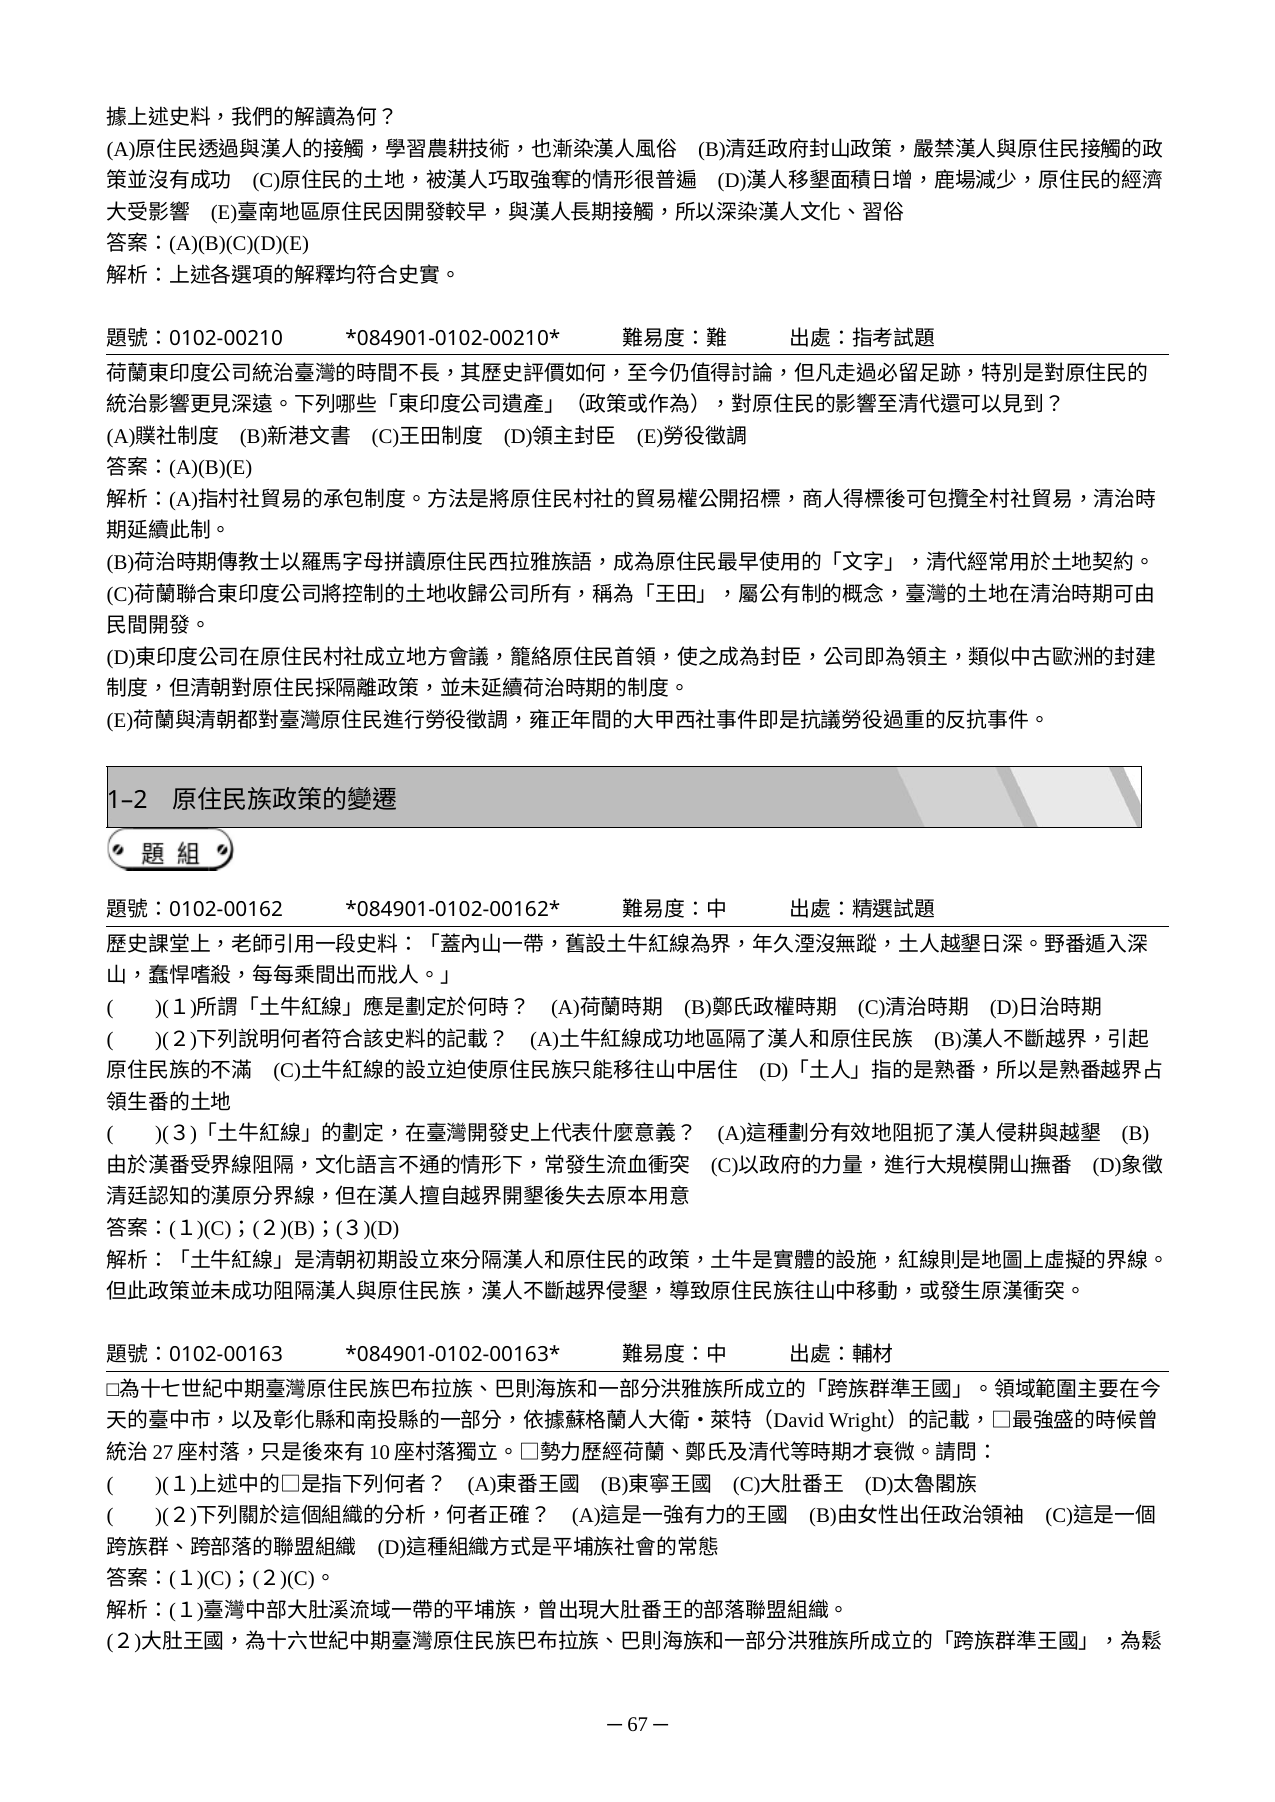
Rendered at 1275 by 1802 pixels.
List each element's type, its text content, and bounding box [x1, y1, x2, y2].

text 荷蘭東印度公司統治臺灣的時間不長，其歷史評價如何，至今仍值得討論，但凡走過必留足跡，特別是對原住民的統治影響更見深遠。下列哪些「東印度公司遺產」（政策或作為），對原住民的影響至清代還可以見到？ (A)贌社制度 (B)新港文書 (C)王田制度 (D)領主封臣 (E)勞役徵調 [106, 355, 1169, 450]
text 解析：上述各選項的解釋均符合史實。 [106, 257, 1169, 289]
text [106, 100, 1169, 226]
text 題號：0102-00163 *084901-0102-00163* 難易度：中 出處：輔材 [106, 1337, 1169, 1371]
text 答案：(１)(C)；(２)(B)；(３)(D) [106, 1211, 1169, 1242]
text 題號：0102-00162 *084901-0102-00162* 難易度：中 出處：精選試題 [106, 892, 1169, 926]
text 歷史課堂上，老師引用一段史料：「蓋內山一帶，舊設土牛紅線為界，年久湮沒無蹤，土人越墾日深。野番遁入深山，蠢悍嗜殺，每每乘間出而戕人。」 ( )(１)所謂「土牛紅線」應是劃定於何時？ (A)荷蘭時期 (B)鄭氏政權時期 (C)清治時期 (D)日治時期 ( )(２)下列說明何者符合該史料的記載？ (A)土牛紅線成功地區隔了漢人和原住民族 (B)漢人不斷越界，引起原住民族的不滿 (C)土牛紅線的設立迫使原住民族只能移往山中居住 (D)「土人」指的是熟番，所以是熟番越界占領生番的土地 ( )(３)「土牛紅線」的劃定，在臺灣開發史上代表什麼意義？ (A)這種劃分有效地阻扼了漢人侵耕與越墾 (B)由於漢番受界線阻隔，文化語言不通的情形下，常發生流血衝突 (C)以政府的力量，進行大規模開山撫番 (D)象徵清廷認知的漢原分界線，但在漢人擅自越界開墾後失去原本用意 [106, 927, 1169, 1211]
text 1–2 原住民族政策的變遷 [106, 766, 1169, 829]
text 答案：(A)(B)(C)(D)(E) [106, 226, 1169, 257]
text □為十七世紀中期臺灣原住民族巴布拉族、巴則海族和一部分洪雅族所成立的「跨族群準王國」。領域範圍主要在今天的臺中市，以及彰化縣和南投縣的一部分，依據蘇格蘭人大衛•萊特（David Wright）的記載，□最強盛的時候曾統治27座村落，只是後來有10座村落獨立。□勢力歷經荷蘭、鄭氏及清代等時期才衰微。請問： ( )(１)上述中的□是指下列何者？ (A)東番王國 (B)東寧王國 (C)大肚番王 (D)太魯閣族 ( )(２)下列關於這個組織的分析，何者正確？ (A)這是一強有力的王國 (B)由女性出任政治領袖 (C)這是一個跨族群、跨部落的聯盟組織 (D)這種組織方式是平埔族社會的常態 [106, 1372, 1169, 1561]
text 答案：(１)(C)；(２)(C)。 [106, 1561, 1169, 1592]
text 解析：「土牛紅線」是清朝初期設立來分隔漢人和原住民的政策，土牛是實體的設施，紅線則是地圖上虛擬的界線。但此政策並未成功阻隔漢人與原住民族，漢人不斷越界侵墾，導致原住民族往山中移動，或發生原漢衝突。 [106, 1242, 1169, 1305]
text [106, 1592, 1169, 1656]
text 答案：(A)(B)(E) [106, 450, 1169, 482]
text 題號：0102-00210 *084901-0102-00210* 難易度：難 出處：指考試題 [106, 321, 1169, 354]
text 解析：(A)指村社貿易的承包制度。方法是將原住民村社的貿易權公開招標，商人得標後可包攬全村社貿易，清治時期延續此制。 (B)荷治時期傳教士以羅馬字母拼讀原住民西拉雅族語，成為原住民最早使用的「文字」，清代經常用於土地契約。 (C)荷蘭聯合東印度公司將控制的土地收歸公司所有，稱為「王田」，屬公有制的概念，臺灣的土地在清治時期可由民間開發。 (D)東印度公司在原住民村社成立地方會議，籠絡原住民首領，使之成為封臣，公司即為領主，類似中古歐洲的封建制度，但清朝對原住民採隔離政策，並未延續荷治時期的制度。 (E)荷蘭與清朝都對臺灣原住民進行勞役徵調，雍正年間的大甲西社事件即是抗議勞役過重的反抗事件。 [106, 482, 1169, 734]
